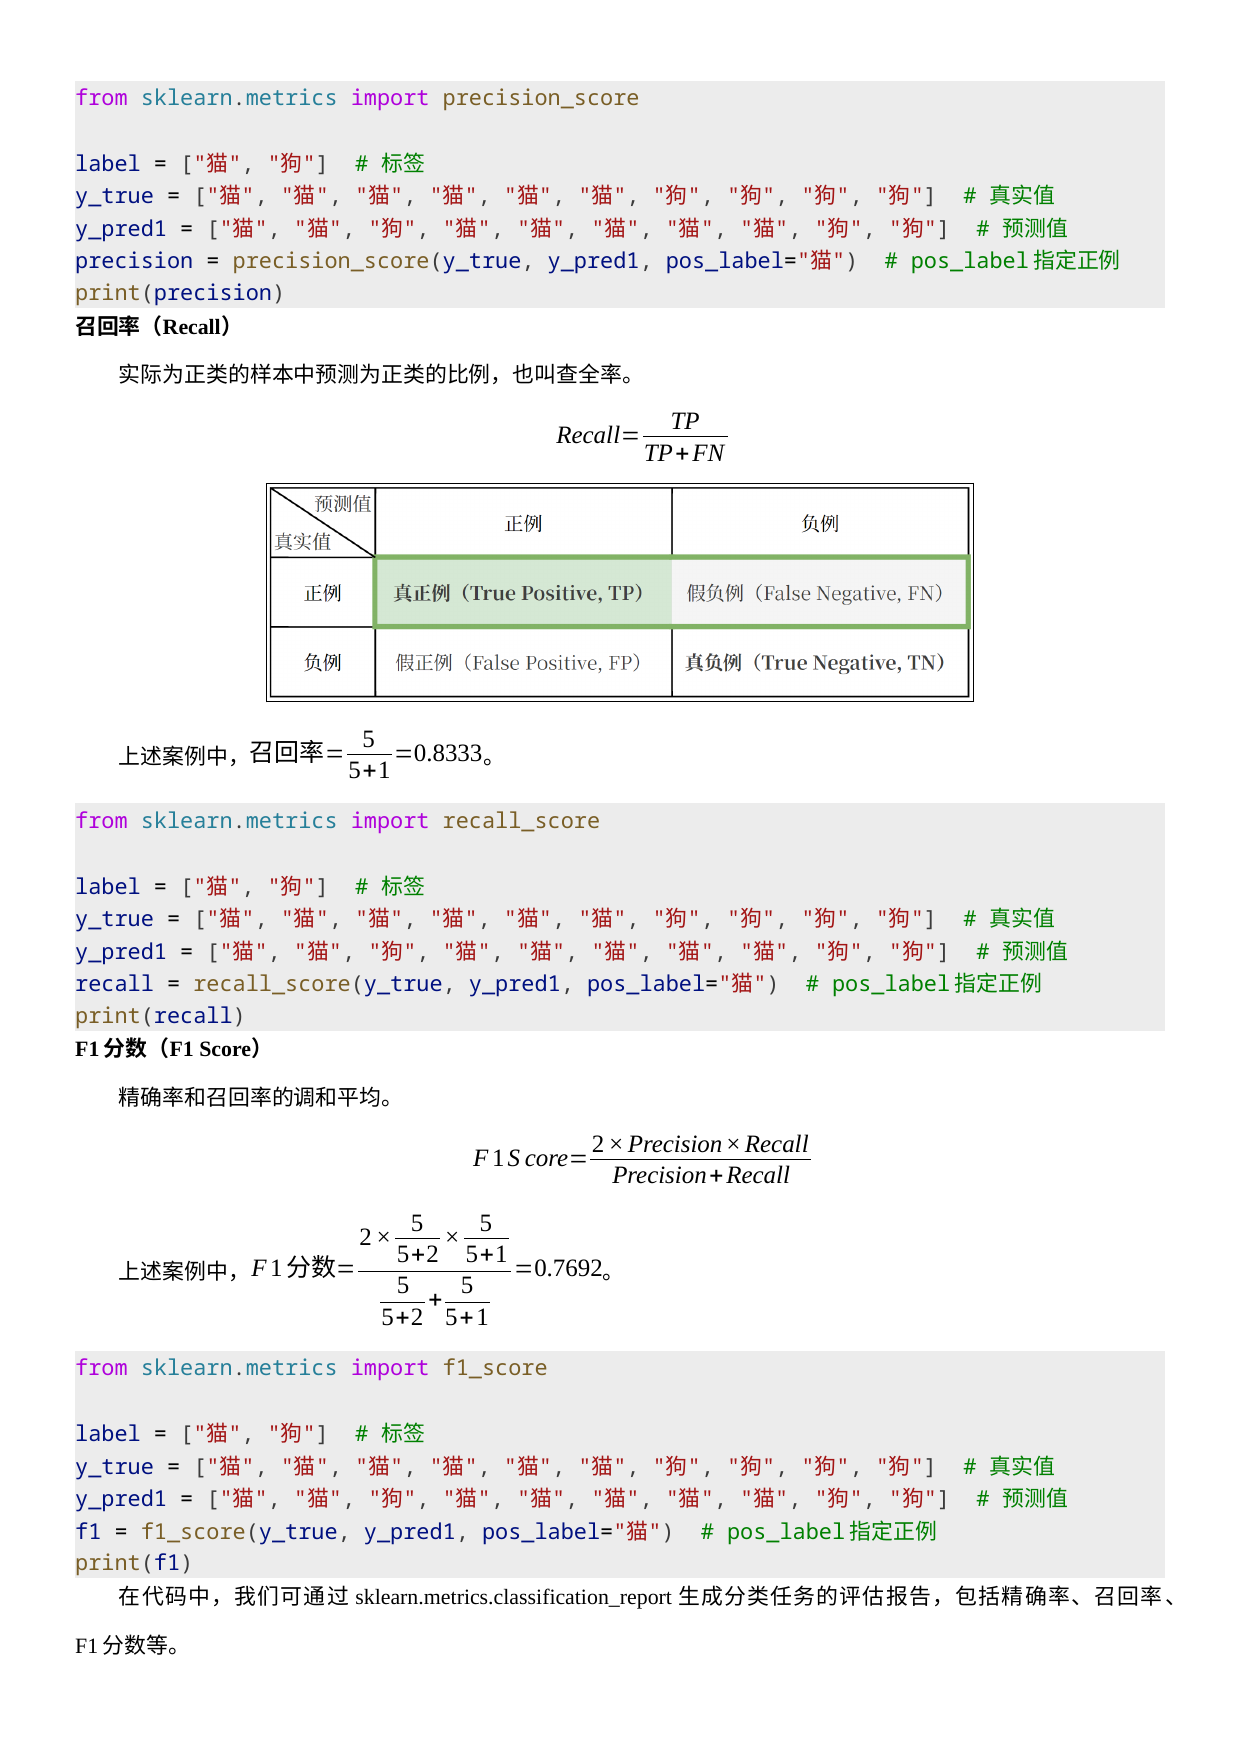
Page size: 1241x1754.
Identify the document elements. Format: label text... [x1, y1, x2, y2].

text F1分数（F1 Score） [75, 1031, 1165, 1063]
text precision = precision_score(y_true, y_pred1, pos_label="猫") # pos_label指定正例 [75, 243, 1165, 276]
text print(precision) [75, 276, 1165, 308]
text from sklearn.metrics import recall_score [75, 803, 1165, 836]
text 实际为正类的样本中预测为正类的比例，也叫查全率。 [75, 357, 1165, 389]
text y_true = ["猫", "猫", "猫", "猫", "猫", "猫", "狗", "狗", "狗", "狗"] # 真实值 [75, 1448, 1165, 1481]
text 精确率和召回率的调和平均。 [75, 1079, 1165, 1112]
text y_true = ["猫", "猫", "猫", "猫", "猫", "猫", "狗", "狗", "狗", "狗"] # 真实值 [75, 901, 1165, 933]
text print(recall) [75, 998, 1165, 1031]
text 召回率（Recall） [75, 308, 1165, 341]
text from sklearn.metrics import f1_score [75, 1351, 1165, 1383]
text 在代码中，我们可通过sklearn.metrics.classification_report生成分类任务的评估报告，包括精确率、召回率、F1分数等。 [75, 1578, 1165, 1660]
text y_pred1 = ["猫", "猫", "狗", "猫", "猫", "猫", "猫", "猫", "狗", "狗"] # 预测值 [75, 211, 1165, 243]
text y_pred1 = ["猫", "猫", "狗", "猫", "猫", "猫", "猫", "猫", "狗", "狗"] # 预测值 [75, 1481, 1165, 1513]
text y_true = ["猫", "猫", "猫", "猫", "猫", "猫", "狗", "狗", "狗", "狗"] # 真实值 [75, 178, 1165, 211]
text y_pred1 = ["猫", "猫", "狗", "猫", "猫", "猫", "猫", "猫", "狗", "狗"] # 预测值 [75, 933, 1165, 966]
text recall = recall_score(y_true, y_pred1, pos_label="猫") # pos_label指定正例 [75, 966, 1165, 998]
text print(f1) [75, 1546, 1165, 1578]
text label = ["猫", "狗"] # 标签 [75, 146, 1165, 178]
text label = ["猫", "狗"] # 标签 [75, 868, 1165, 901]
text label = ["猫", "狗"] # 标签 [75, 1416, 1165, 1448]
text 上述案例中，。 [75, 723, 1165, 788]
text from sklearn.metrics import precision_score [75, 81, 1165, 113]
text 上述案例中，。 [75, 1205, 1165, 1335]
picture [267, 484, 973, 701]
text f1 = f1_score(y_true, y_pred1, pos_label="猫") # pos_label指定正例 [75, 1513, 1165, 1546]
